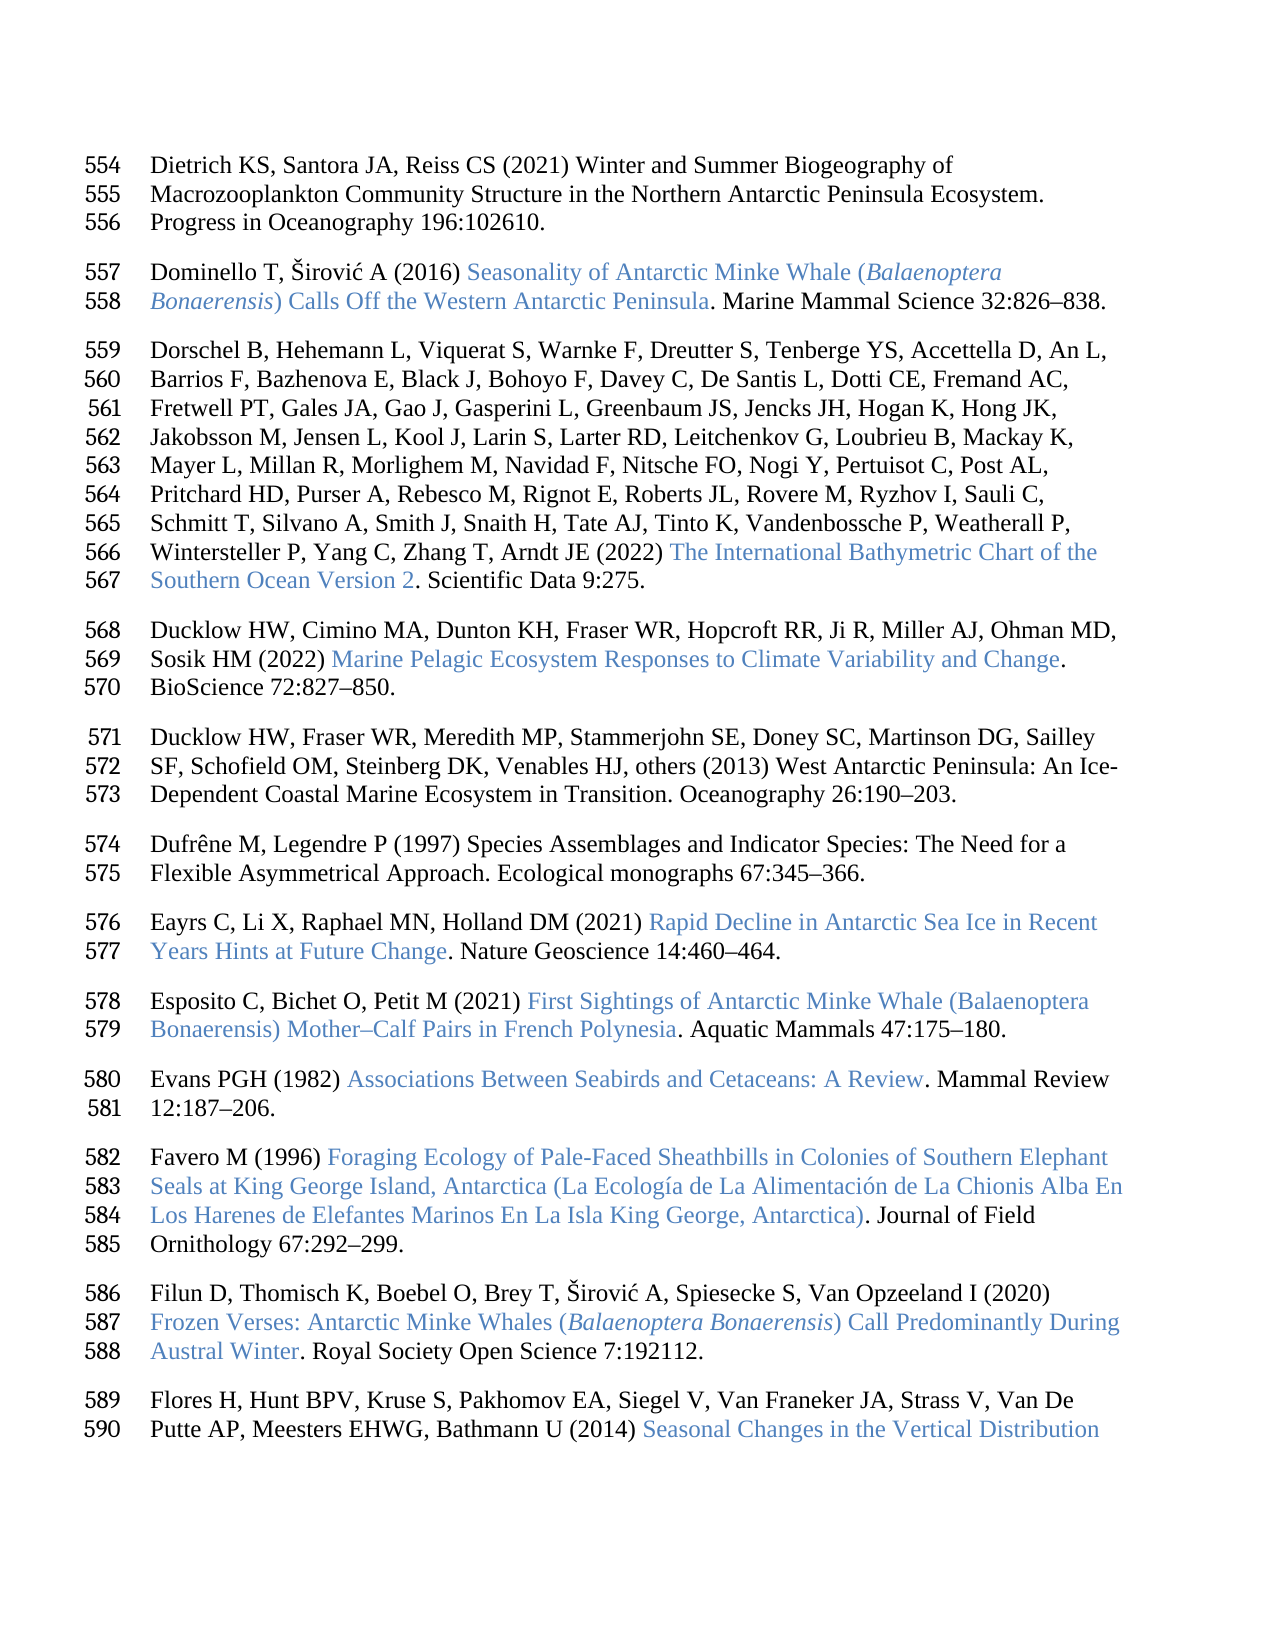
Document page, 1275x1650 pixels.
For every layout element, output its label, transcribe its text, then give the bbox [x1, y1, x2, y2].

text Evans PGH (1982) Associations Between Seabirds and Cetaceans: A Review. Mammal Review 12:187–206. [150, 1064, 1125, 1122]
text Favero M (1996) Foraging Ecology of Pale-Faced Sheathbills in Colonies of Southern Elephant Seals at King George Island, Antarctica (La Ecología de La Alimentación de La Chionis Alba En Los Harenes de Elefantes Marinos En La Isla King George, Antarctica). Journal of Field Ornithology 67:292–299. [150, 1142, 1125, 1257]
text Eayrs C, Li X, Raphael MN, Holland DM (2021) Rapid Decline in Antarctic Sea Ice in Recent Years Hints at Future Change. Nature Geoscience 14:460–464. [150, 907, 1125, 965]
text Dorschel B, Hehemann L, Viquerat S, Warnke F, Dreutter S, Tenberge YS, Accettella D, An L, Barrios F, Bazhenova E, Black J, Bohoyo F, Davey C, De Santis L, Dotti CE, Fremand AC, Fretwell PT, Gales JA, Gao J, Gasperini L, Greenbaum JS, Jencks JH, Hogan K, Hong JK, Jakobsson M, Jensen L, Kool J, Larin S, Larter RD, Leitchenkov G, Loubrieu B, Mackay K, Mayer L, Millan R, Morlighem M, Navidad F, Nitsche FO, Nogi Y, Pertuisot C, Post AL, Pritchard HD, Purser A, Rebesco M, Rignot E, Roberts JL, Rovere M, Ryzhov I, Sauli C, Schmitt T, Silvano A, Smith J, Snaith H, Tate AJ, Tinto K, Vandenbossche P, Weatherall P, Wintersteller P, Yang C, Zhang T, Arndt JE (2022) The International Bathymetric Chart of the Southern Ocean Version 2. Scientific Data 9:275. [150, 335, 1125, 594]
text Dominello T, Širović A (2016) Seasonality of Antarctic Minke Whale (Balaenoptera Bonaerensis) Calls Off the Western Antarctic Peninsula. Marine Mammal Science 32:826–838. [150, 257, 1125, 314]
text Dufrêne M, Legendre P (1997) Species Assemblages and Indicator Species: The Need for a Flexible Asymmetrical Approach. Ecological monographs 67:345–366. [150, 829, 1125, 887]
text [150, 1385, 1125, 1443]
text Filun D, Thomisch K, Boebel O, Brey T, Širović A, Spiesecke S, Van Opzeeland I (2020) Frozen Verses: Antarctic Minke Whales (Balaenoptera Bonaerensis) Call Predominantly During Austral Winter. Royal Society Open Science 7:192112. [150, 1278, 1125, 1364]
text Dietrich KS, Santora JA, Reiss CS (2021) Winter and Summer Biogeography of Macrozooplankton Community Structure in the Northern Antarctic Peninsula Ecosystem. Progress in Oceanography 196:102610. [150, 150, 1125, 236]
text Ducklow HW, Fraser WR, Meredith MP, Stammerjohn SE, Doney SC, Martinson DG, Sailley SF, Schofield OM, Steinberg DK, Venables HJ, others (2013) West Antarctic Peninsula: An Ice-Dependent Coastal Marine Ecosystem in Transition. Oceanography 26:190–203. [150, 722, 1125, 808]
text Ducklow HW, Cimino MA, Dunton KH, Fraser WR, Hopcroft RR, Ji R, Miller AJ, Ohman MD, Sosik HM (2022) Marine Pelagic Ecosystem Responses to Climate Variability and Change. BioScience 72:827–850. [150, 615, 1125, 701]
text Esposito C, Bichet O, Petit M (2021) First Sightings of Antarctic Minke Whale (Balaenoptera Bonaerensis) Mother–Calf Pairs in French Polynesia. Aquatic Mammals 47:175–180. [150, 986, 1125, 1043]
